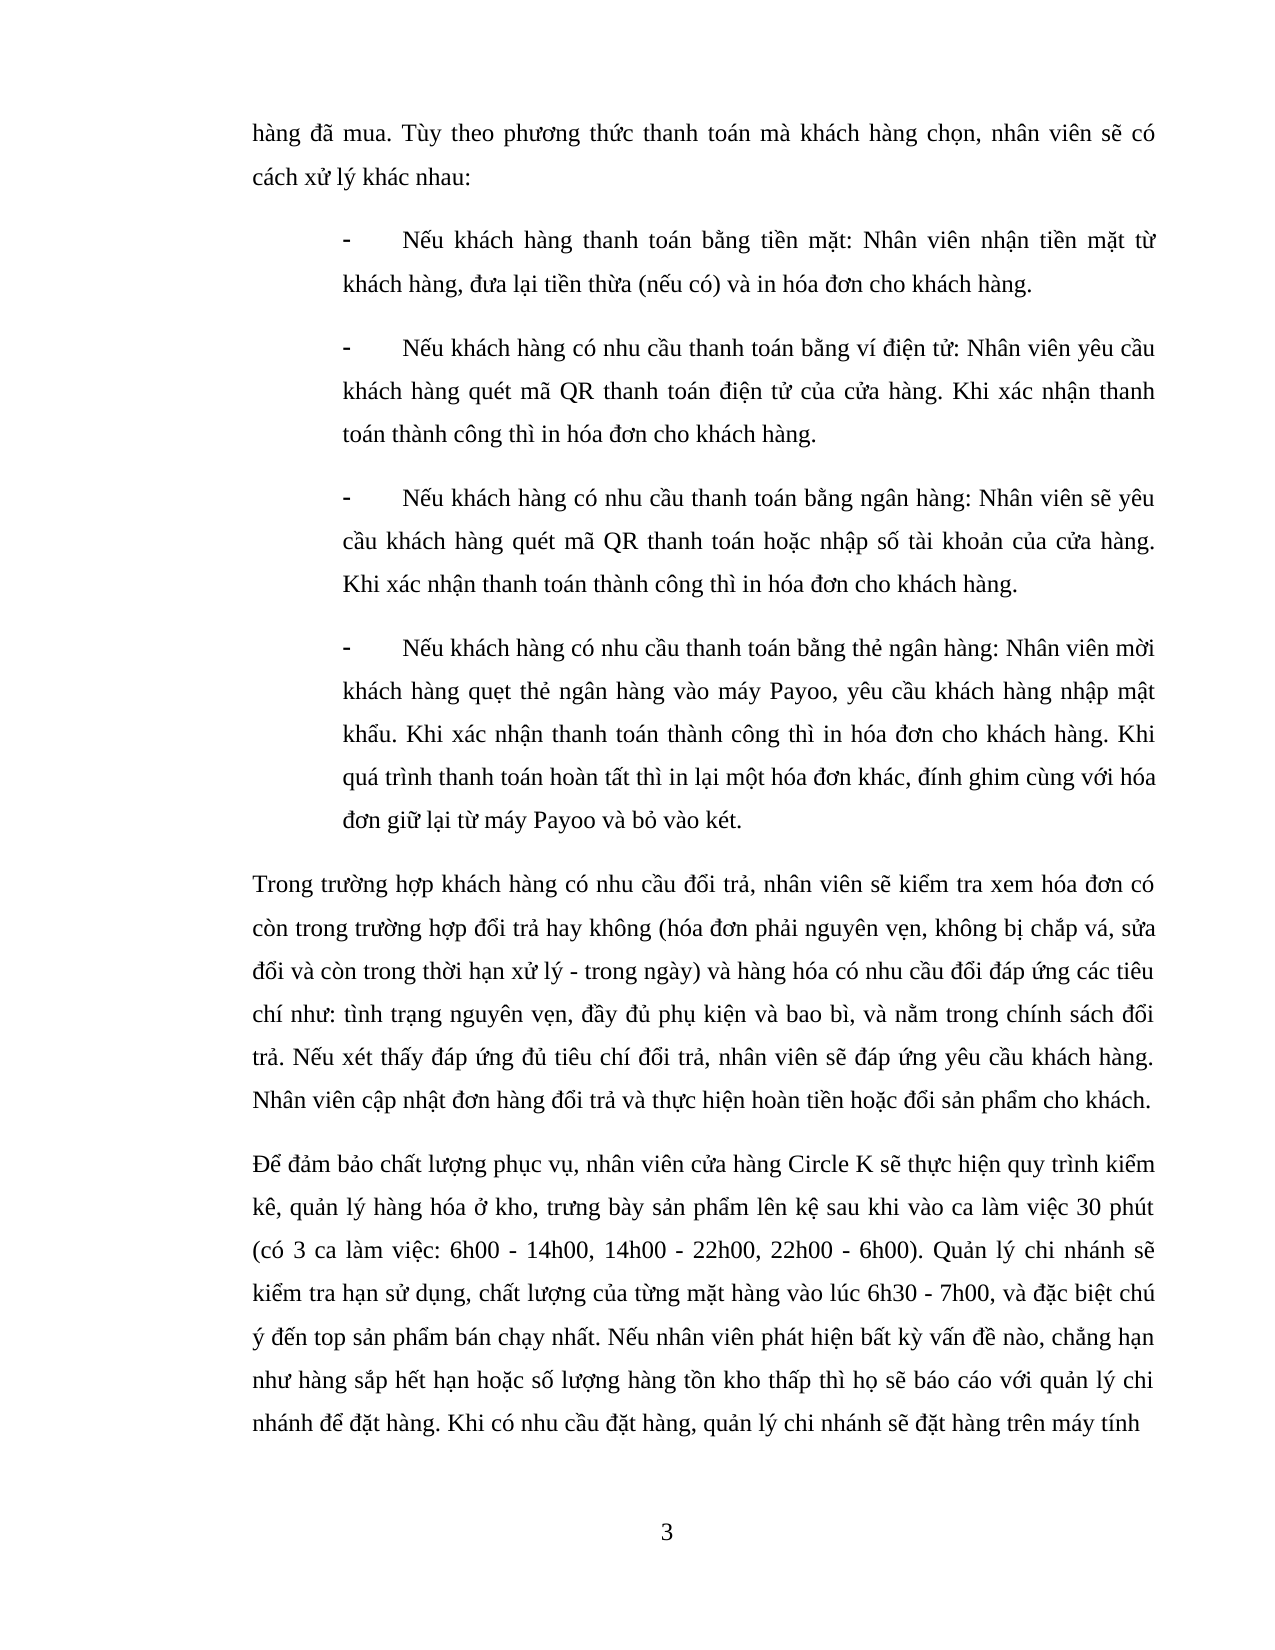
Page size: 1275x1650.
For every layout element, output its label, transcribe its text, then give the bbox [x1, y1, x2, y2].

list Nếu khách hàng có nhu cầu thanh toán bằng ngân hàng: Nhân viên sẽ yêu cầu khách hàng quét mã QR thanh toán hoặc nhập số tài khoản của cửa hàng. Khi xác nhận thanh toán thành công thì in hóa đơn cho khách hàng. [342, 483, 1156, 598]
list Nếu khách hàng thanh toán bằng tiền mặt: Nhân viên nhận tiền mặt từ khách hàng, đưa lại tiền thừa (nếu có) và in hóa đơn cho khách hàng. [342, 226, 1156, 297]
text Để đảm bảo chất lượng phục vụ, nhân viên cửa hàng Circle K sẽ thực hiện quy trình kiểm kê, quản lý hàng hóa ở kho, trưng bày sản phẩm lên kệ sau khi vào ca làm việc 30 phút (có 3 ca làm việc: 6h00 - 14h00, 14h00 - 22h00, 22h00 - 6h00). Quản lý chi nhánh sẽ kiểm tra hạn sử dụng, chất lượng của từng mặt hàng vào lúc 6h30 - 7h00, và đặc biệt chú ý đến top sản phẩm bán chạy nhất. Nếu nhân viên phát hiện bất kỳ vấn đề nào, chẳng hạn như hàng sắp hết hạn hoặc số lượng hàng tồn kho thấp thì họ sẽ báo cáo với quản lý chi nhánh để đặt hàng. Khi có nhu cầu đặt hàng, quản lý chi nhánh sẽ đặt hàng trên máy tính [252, 1149, 1156, 1437]
list Nếu khách hàng có nhu cầu thanh toán bằng ví điện tử: Nhân viên yêu cầu khách hàng quét mã QR thanh toán điện tử của cửa hàng. Khi xác nhận thanh toán thành công thì in hóa đơn cho khách hàng. [342, 333, 1156, 448]
text Trong trường hợp khách hàng có nhu cầu đổi trả, nhân viên sẽ kiểm tra xem hóa đơn có còn trong trường hợp đổi trả hay không (hóa đơn phải nguyên vẹn, không bị chắp vá, sửa đổi và còn trong thời hạn xử lý - trong ngày) và hàng hóa có nhu cầu đổi đáp ứng các tiêu chí như: tình trạng nguyên vẹn, đầy đủ phụ kiện và bao bì, và nằm trong chính sách đổi trả. Nếu xét thấy đáp ứng đủ tiêu chí đổi trả, nhân viên sẽ đáp ứng yêu cầu khách hàng. Nhân viên cập nhật đơn hàng đổi trả và thực hiện hoàn tiền hoặc đổi sản phẩm cho khách. [252, 869, 1156, 1114]
list Nếu khách hàng có nhu cầu thanh toán bằng thẻ ngân hàng: Nhân viên mời khách hàng quẹt thẻ ngân hàng vào máy Payoo, yêu cầu khách hàng nhập mật khẩu. Khi xác nhận thanh toán thành công thì in hóa đơn cho khách hàng. Khi quá trình thanh toán hoàn tất thì in lại một hóa đơn khác, đính ghim cùng với hóa đơn giữ lại từ máy Payoo và bỏ vào két. [342, 633, 1156, 834]
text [252, 118, 1156, 190]
